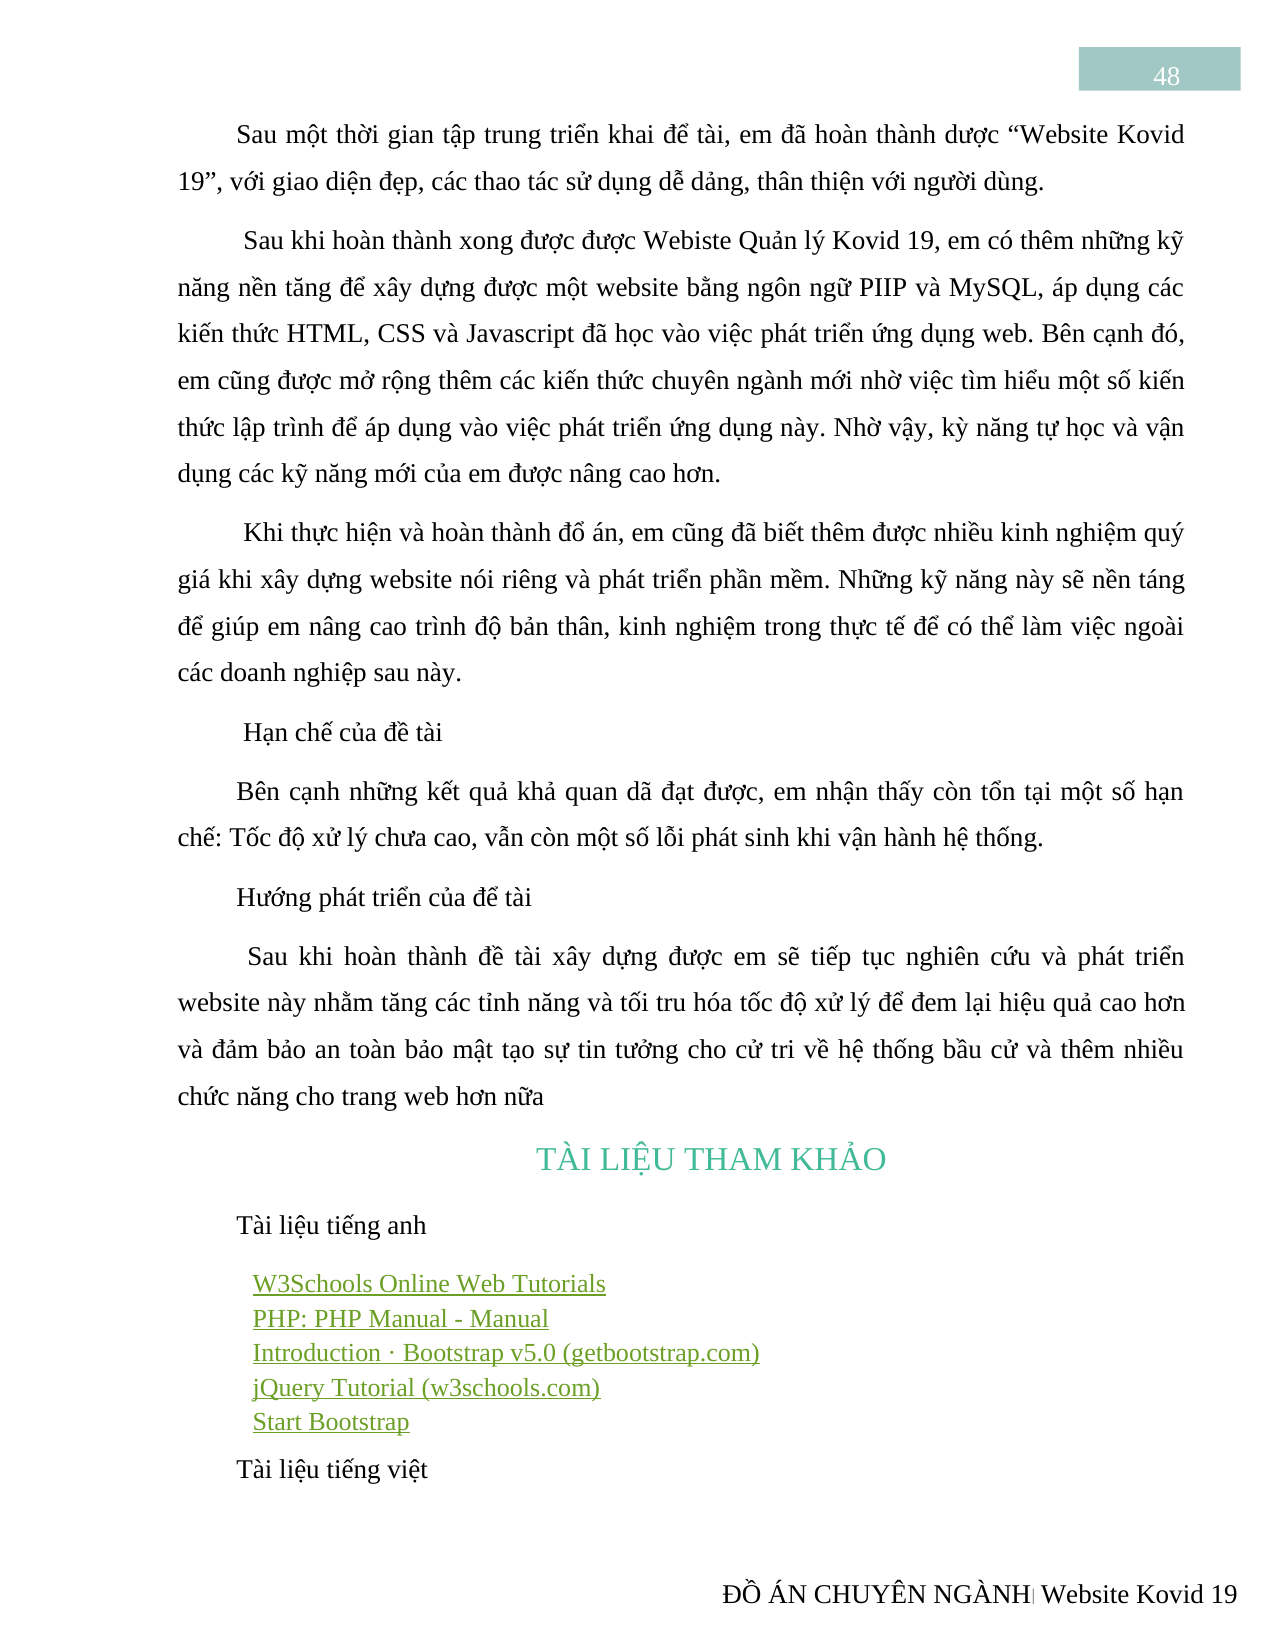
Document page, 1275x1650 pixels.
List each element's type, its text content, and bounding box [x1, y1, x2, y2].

subtitle TÀI LIỆU THAM KHẢO [177, 1139, 1186, 1177]
text Tài liệu tiếng việt [177, 1453, 1186, 1484]
text Hướng phát triển của để tài [177, 881, 1186, 912]
text Sau một thời gian tập trung triển khai để tài, em đã hoàn thành dược “Website Kovid 19”, với giao diện đẹp, các thao tác sử dụng dễ dảng, thân thiện với người dùng. [177, 118, 1186, 196]
text Start Bootstrap [209, 1406, 1126, 1436]
text Sau khi hoàn thành xong được được Webiste Quản lý Kovid 19, em có thêm những kỹ năng nền tăng để xây dựng được một website bằng ngôn ngữ PIIP và MySQL, áp dụng các kiến thức HTML, CSS và Javascript đã học vào việc phát triển ứng dụng web. Bên cạnh đó, em cũng được mở rộng thêm các kiến thức chuyên ngành mới nhờ việc tìm hiểu một số kiến thức lập trình để áp dụng vào việc phát triển ứng dụng này. Nhờ vậy, kỳ năng tự học và vận dụng các kỹ năng mới của em được nâng cao hơn. [177, 224, 1186, 488]
text Tài liệu tiếng anh [177, 1209, 1186, 1240]
text PHP: PHP Manual - Manual [209, 1303, 1126, 1333]
text Introduction · Bootstrap v5.0 (getbootstrap.com) [209, 1337, 1126, 1367]
text W3Schools Online Web Tutorials [209, 1268, 1126, 1298]
text Hạn chế của đề tài [177, 716, 1186, 747]
text Khi thực hiện và hoàn thành đổ án, em cũng đã biết thêm được nhiều kinh nghiệm quý giá khi xây dựng website nói riêng và phát triển phần mềm. Những kỹ năng này sẽ nền táng để giúp em nâng cao trình độ bản thân, kinh nghiệm trong thực tế để có thể làm việc ngoài các doanh nghiệp sau này. [177, 516, 1186, 688]
text Sau khi hoàn thành đề tài xây dựng được em sẽ tiếp tục nghiên cứu và phát triển website này nhằm tăng các tỉnh năng và tối tru hóa tốc độ xử lý để đem lại hiệu quả cao hơn và đảm bảo an toàn bảo mật tạo sự tin tưởng cho cử tri về hệ thống bầu cử và thêm nhiều chức năng cho trang web hơn nữa [177, 940, 1186, 1111]
text Bên cạnh những kết quả khả quan dã đạt được, em nhận thấy còn tổn tại một số hạn chế: Tốc độ xử lý chưa cao, vẫn còn một số lỗi phát sinh khi vận hành hệ thống. [177, 775, 1186, 853]
text jQuery Tutorial (w3schools.com) [209, 1372, 1126, 1402]
